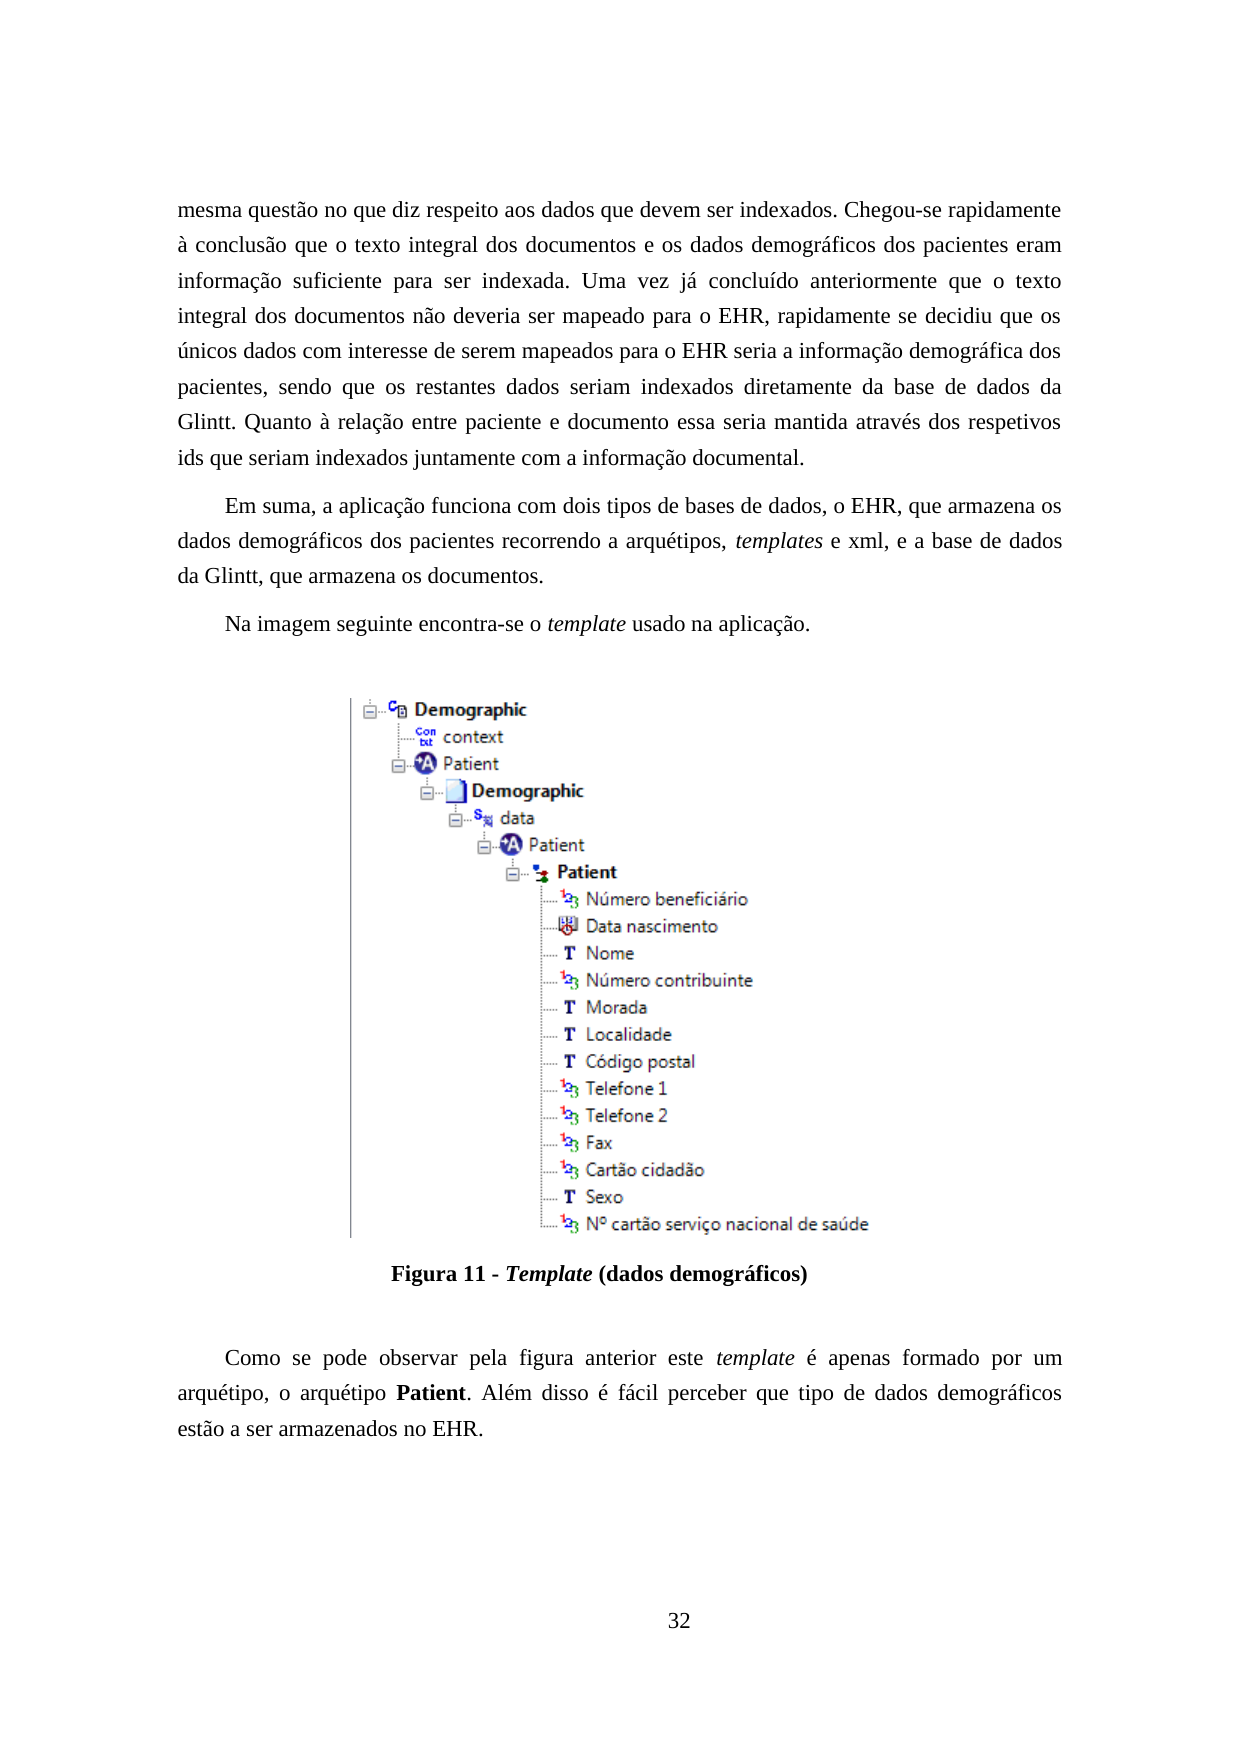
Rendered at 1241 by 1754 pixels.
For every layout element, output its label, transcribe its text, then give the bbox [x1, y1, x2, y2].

text Em suma, a aplicação funciona com dois tipos de bases de dados, o EHR, que armazena os dados demográficos dos pacientes recorrendo a arquétipos, templates e xml, e a base de dados da Glintt, que armazena os documentos. [177, 485, 1063, 591]
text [177, 189, 1063, 472]
text Como se pode observar pela figura anterior este template é apenas formado por um arquétipo, o arquétipo Patient. Além disso é fácil perceber que tipo de dados demográficos estão a ser armazenados no EHR. [177, 1337, 1063, 1443]
picture [350, 698, 882, 1238]
text Na imagem seguinte encontra-se o template usado na aplicação. [177, 603, 1063, 639]
